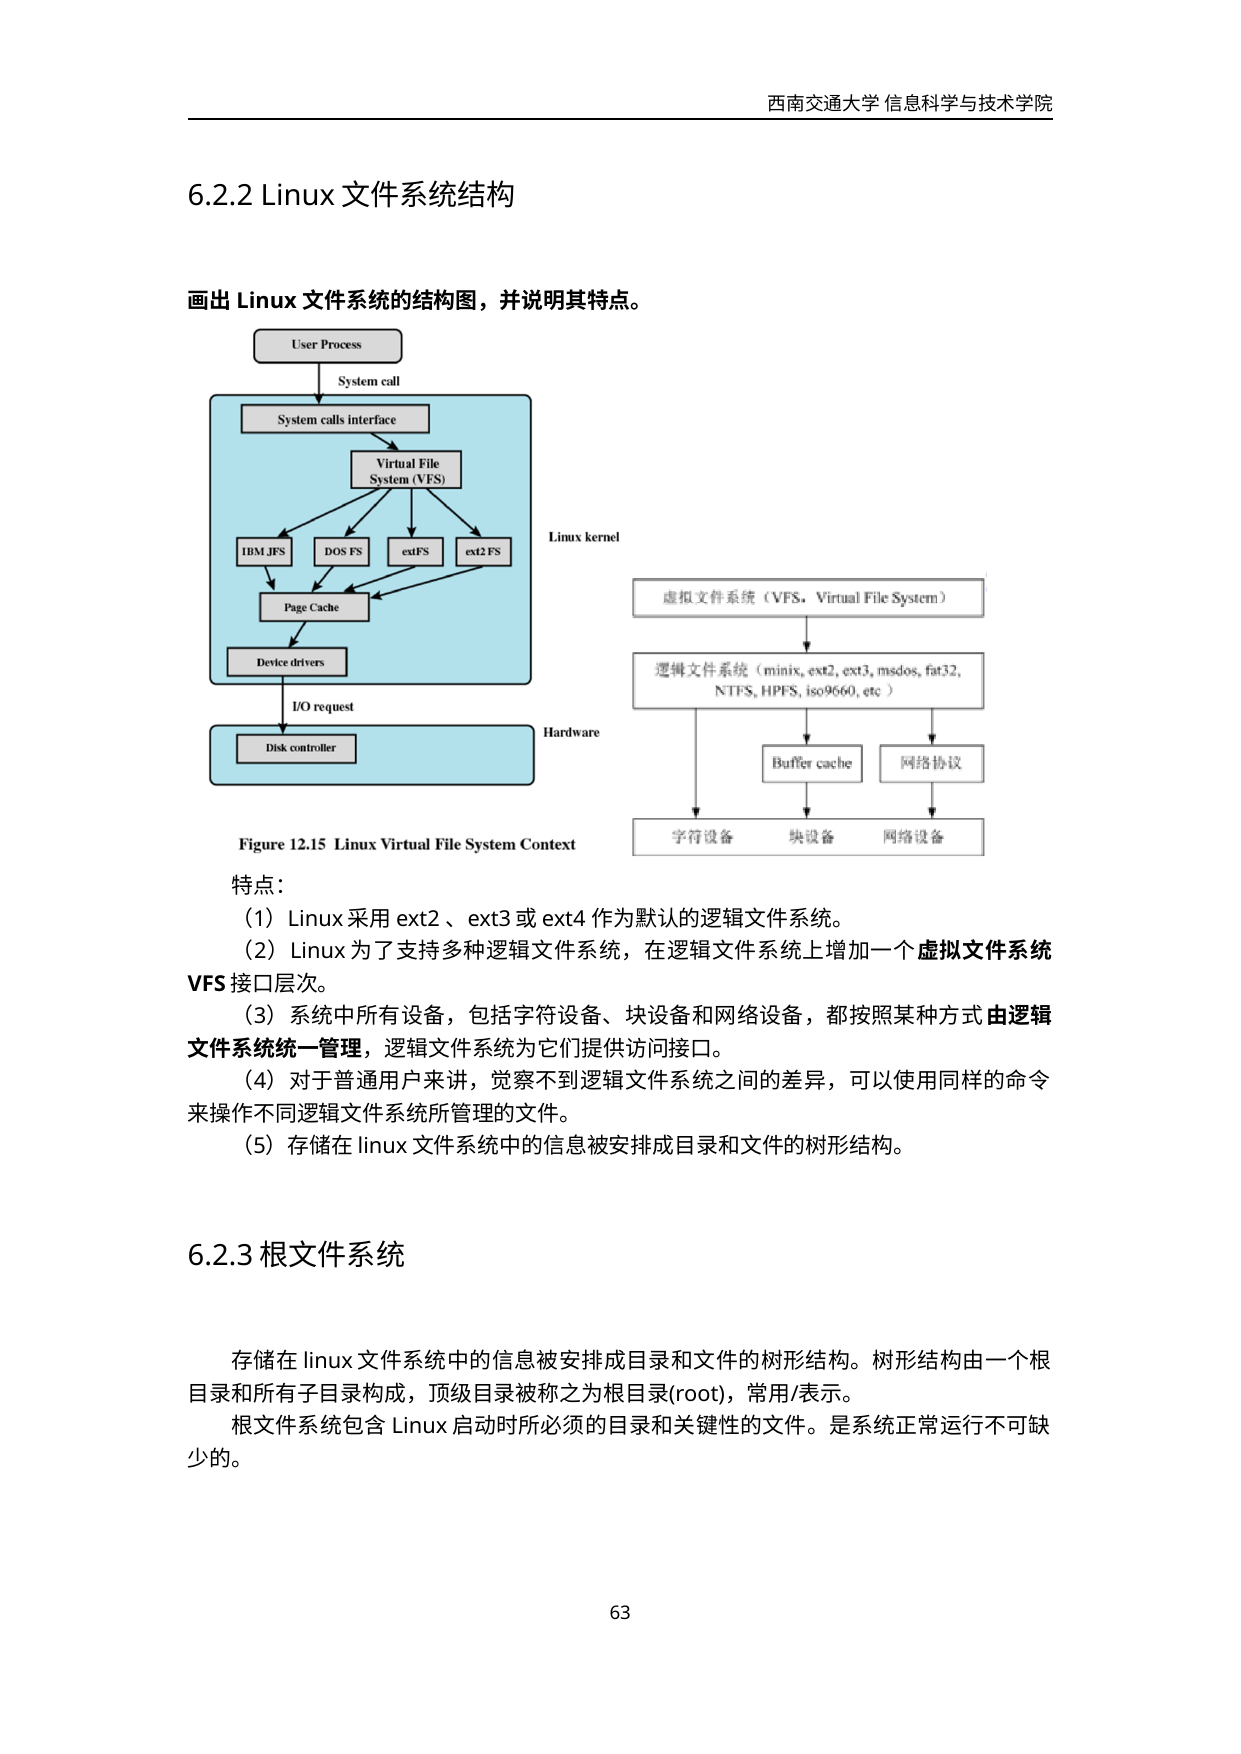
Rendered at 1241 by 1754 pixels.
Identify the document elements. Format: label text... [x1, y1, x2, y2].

text 存储在linux文件系统中的信息被安排成目录和文件的树形结构。树形结构由一个根目录和所有子目录构成，顶级目录被称之为根目录(root)，常用/表示。 [187, 1343, 1053, 1408]
text （5）存储在linux文件系统中的信息被安排成目录和文件的树形结构。 [187, 1128, 1053, 1160]
text 画出 Linux 文件系统的结构图，并说明其特点。 [187, 283, 1053, 315]
subtitle 6.2.3根文件系统 [187, 1220, 1053, 1285]
text （1）Linux采用ext2 、ext3或ext4 作为默认的逻辑文件系统。 [187, 900, 1053, 933]
picture [628, 570, 987, 861]
text （3）系统中所有设备，包括字符设备、块设备和网络设备，都按照某种方式由逻辑文件系统统一管理，逻辑文件系统为它们提供访问接口。 [187, 998, 1053, 1063]
text 特点： [187, 868, 1053, 900]
text （2）Linux为了支持多种逻辑文件系统，在逻辑文件系统上增加一个虚拟文件系统VFS接口层次。 [187, 933, 1053, 998]
text （4）对于普通用户来讲，觉察不到逻辑文件系统之间的差异，可以使用同样的命令来操作不同逻辑文件系统所管理的文件。 [187, 1063, 1053, 1128]
subtitle 6.2.2 Linux文件系统结构 [187, 160, 1053, 225]
text 根文件系统包含Linux启动时所必须的目录和关键性的文件。是系统正常运行不可缺少的。 [187, 1408, 1053, 1473]
picture [187, 322, 623, 861]
